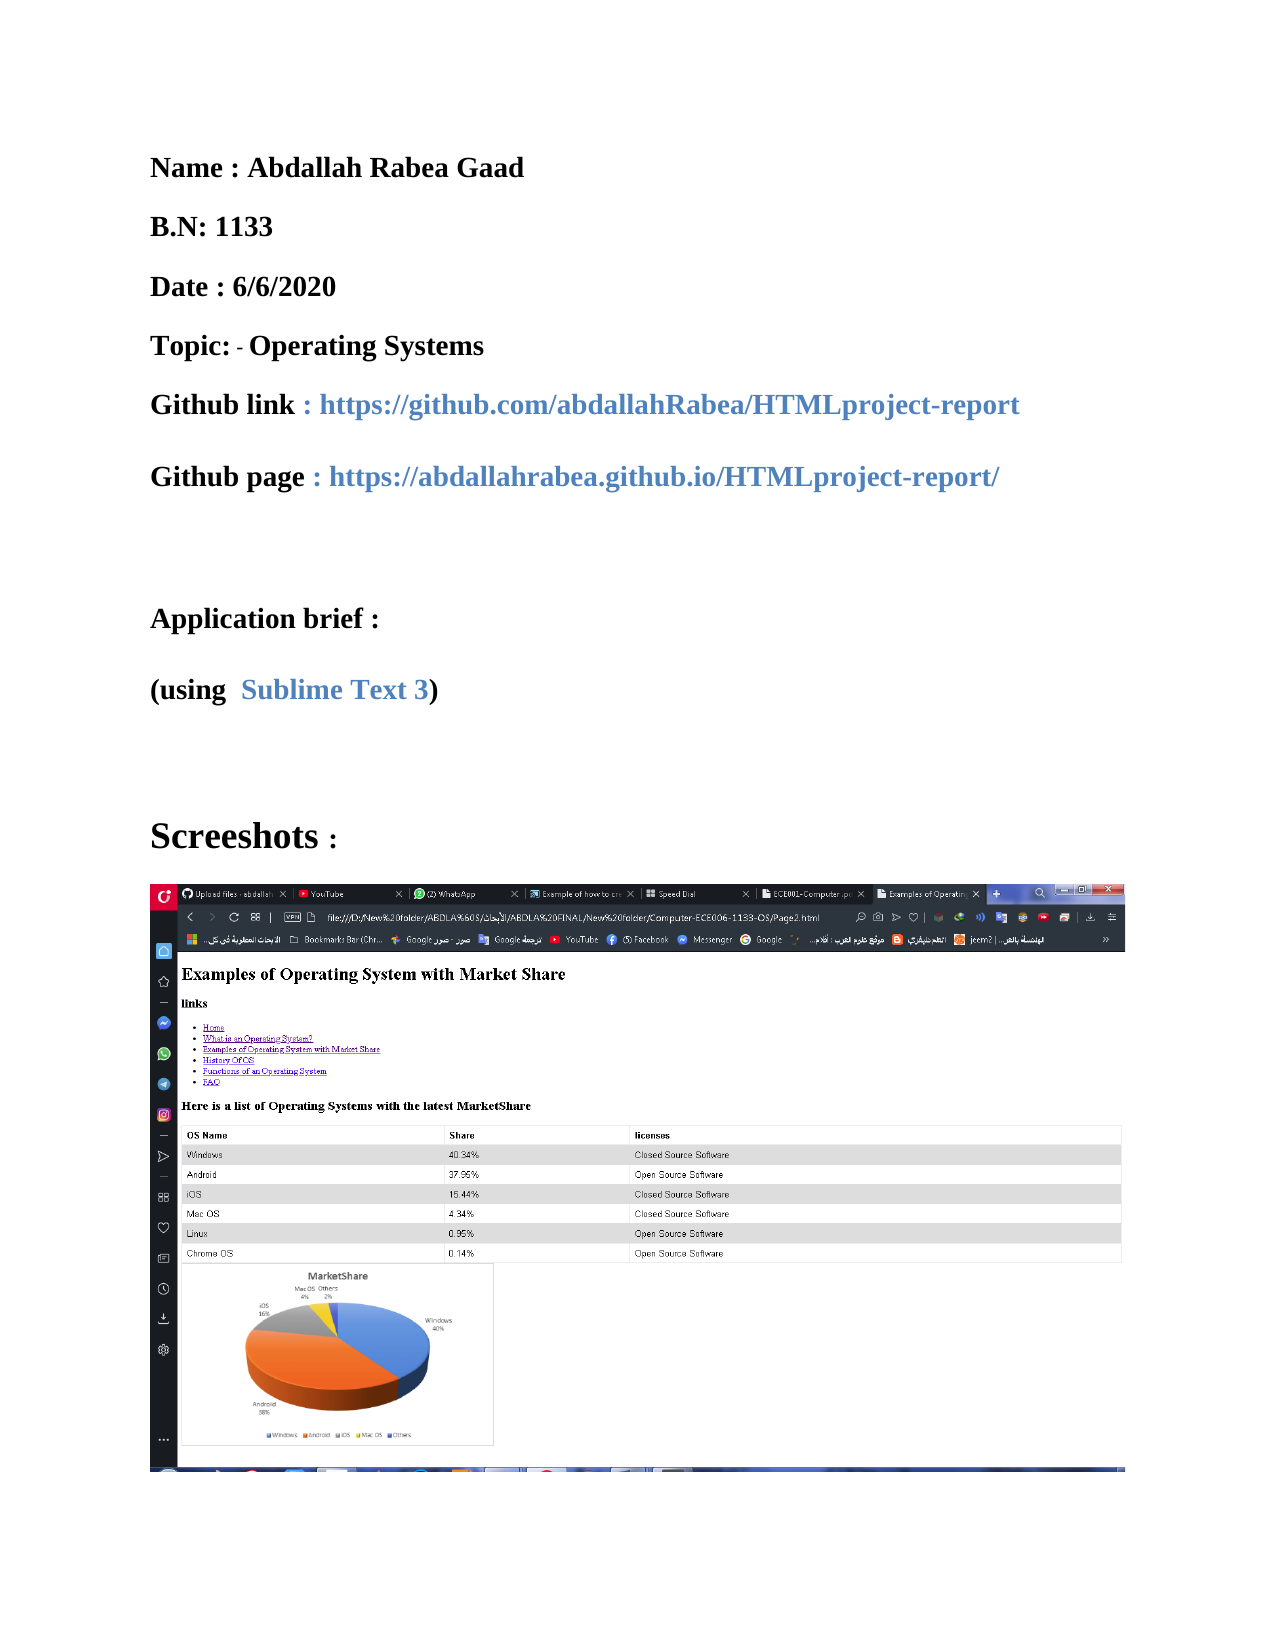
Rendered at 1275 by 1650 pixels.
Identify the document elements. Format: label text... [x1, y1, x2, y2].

picture [150, 884, 1125, 1472]
text (using Sublime Text 3) [150, 672, 1125, 706]
text Screeshots : [150, 814, 1125, 857]
text Github link : https://github.com/abdallahRabea/HTMLproject-report [150, 387, 1125, 421]
text Name : Abdallah Rabea Gaad [150, 150, 1125, 183]
text Github page : https://abdallahrabea.github.io/HTMLproject-report/ [150, 459, 1125, 492]
text Topic: - Operating Systems [150, 328, 1125, 362]
text Application brief : [150, 601, 1125, 634]
text Date : 6/6/2020 [150, 269, 1125, 302]
text B.N: 1133 [150, 209, 1125, 243]
